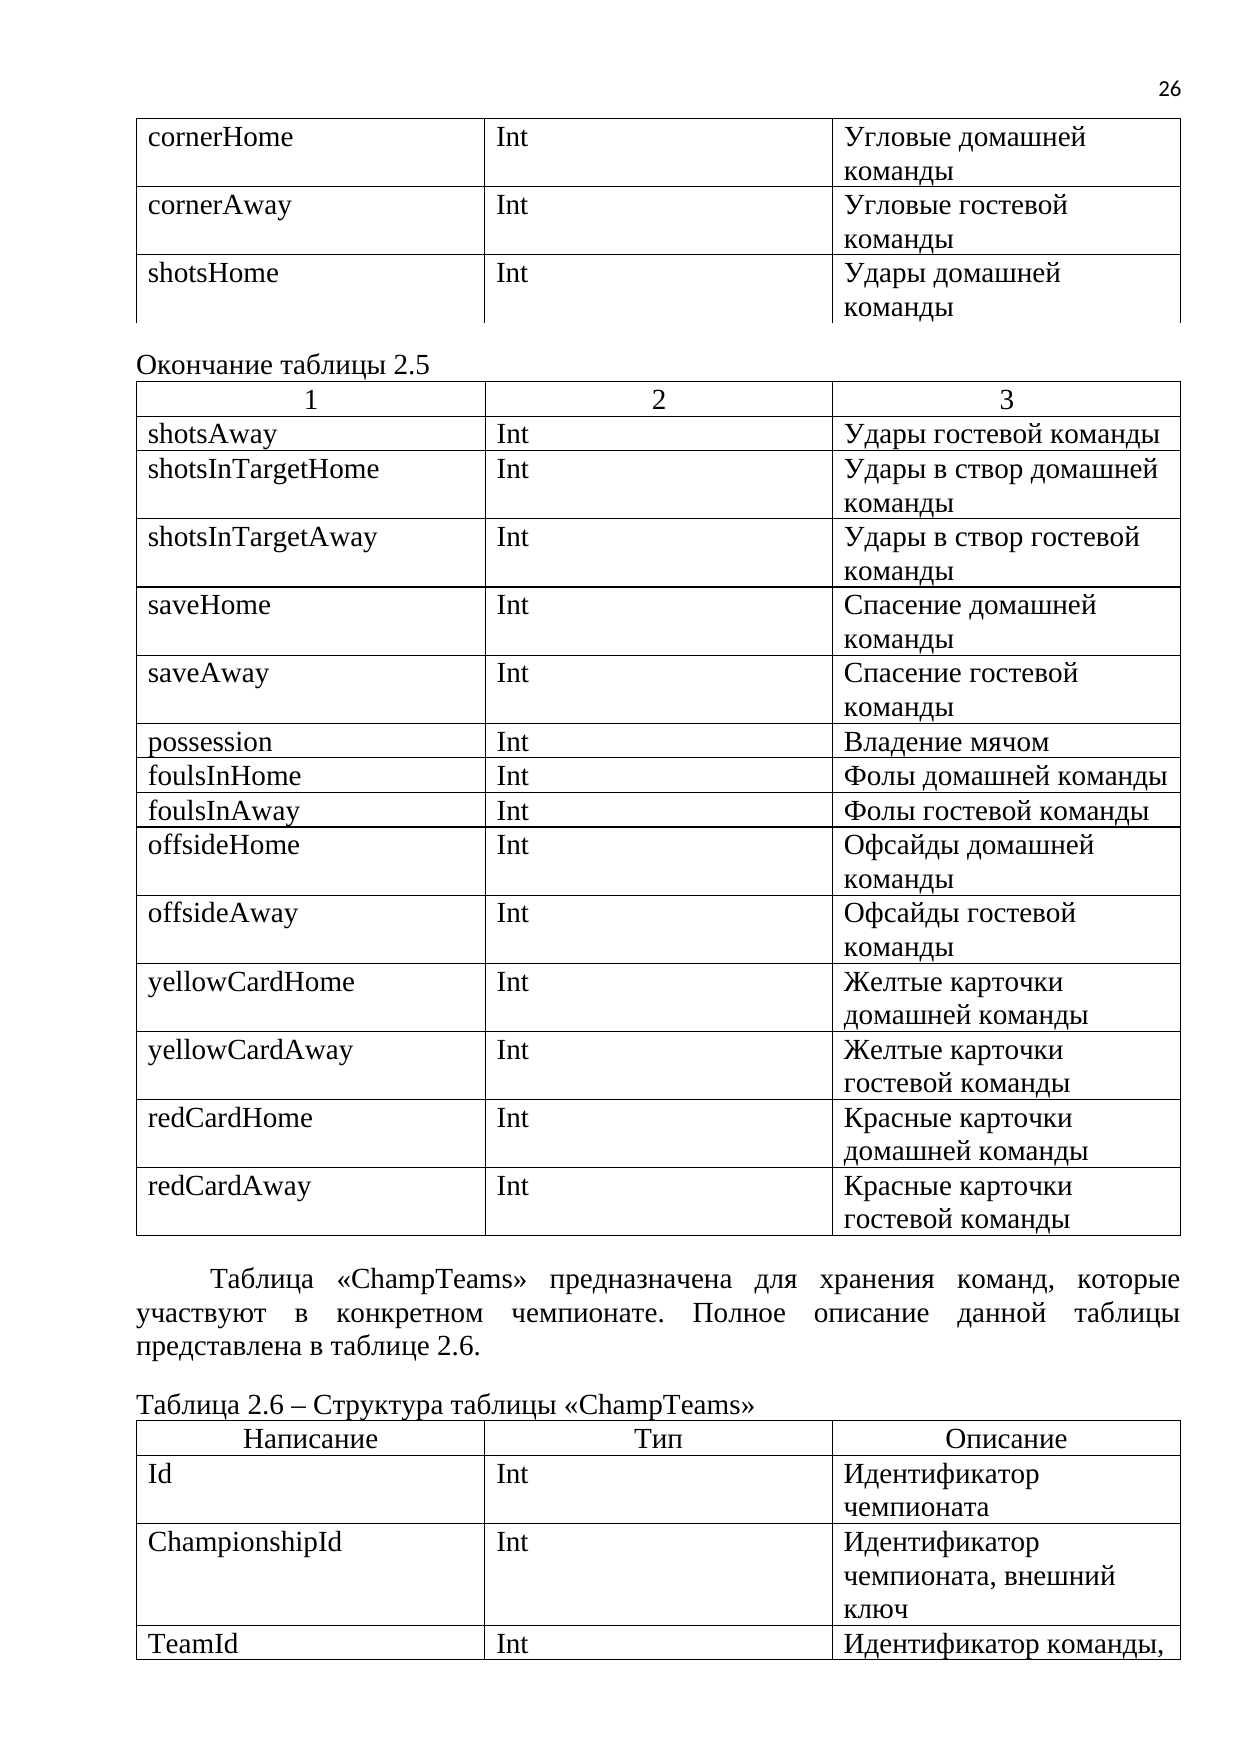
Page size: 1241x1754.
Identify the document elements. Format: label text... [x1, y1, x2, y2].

table_cell Int [486, 588, 832, 654]
table_cell Красные карточки домашней команды [833, 1100, 1180, 1167]
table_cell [833, 1626, 1180, 1659]
table_cell Int [485, 119, 832, 186]
table_cell yellowCardHome [137, 964, 485, 1031]
table_header Написание [137, 1421, 484, 1455]
table_cell Int [486, 896, 832, 963]
table_cell Int [486, 656, 832, 723]
table_cell Int [486, 964, 832, 1031]
table_cell redCardHome [137, 1100, 485, 1167]
table_cell Int [485, 187, 832, 254]
table_cell Владение мячом [833, 724, 1180, 757]
table_cell Int [485, 255, 832, 322]
table_cell Int [486, 417, 832, 450]
table_header 2 [486, 382, 832, 416]
table_cell foulsInHome [137, 758, 485, 792]
table_header Описание [833, 1421, 1180, 1455]
table_cell Int [485, 1626, 832, 1659]
table_cell shotsInTargetHome [137, 451, 485, 518]
table_cell cornerHome [137, 119, 484, 186]
table_cell Int [486, 451, 832, 518]
table_cell Int [485, 1524, 832, 1625]
table_cell Угловые гостевой команды [833, 187, 1180, 254]
table_cell foulsInAway [137, 793, 485, 826]
table_cell Int [486, 519, 832, 586]
table_cell Int [486, 724, 832, 757]
table_cell Спасение домашней команды [833, 588, 1180, 654]
table_cell saveHome [137, 588, 485, 654]
text Таблица 2.6 – Структура таблицы «ChampTeams» [136, 1387, 1181, 1420]
table_cell ChampionshipId [137, 1524, 484, 1625]
table_cell shotsHome [137, 255, 484, 322]
table_cell Желтые карточки домашней команды [833, 964, 1180, 1031]
table_cell Идентификатор чемпионата, внешний ключ [833, 1524, 1180, 1625]
table_cell Int [486, 758, 832, 792]
table_cell shotsAway [137, 417, 485, 450]
table_cell Фолы домашней команды [833, 758, 1180, 792]
table_cell yellowCardAway [137, 1032, 485, 1099]
table_cell Офсайды домашней команды [833, 828, 1180, 894]
table_cell Красные карточки гостевой команды [833, 1168, 1180, 1235]
table_cell Int [486, 793, 832, 826]
table_cell Id [137, 1456, 484, 1523]
table_header Тип [485, 1421, 832, 1455]
table_cell offsideAway [137, 896, 485, 963]
table_cell Офсайды гостевой команды [833, 896, 1180, 963]
table_cell Угловые домашней команды [833, 119, 1180, 186]
table_cell Идентификатор чемпионата [833, 1456, 1180, 1523]
table_header 1 [137, 382, 485, 416]
table_cell Фолы гостевой команды [833, 793, 1180, 826]
table_cell saveAway [137, 656, 485, 723]
table_cell Спасение гостевой команды [833, 656, 1180, 723]
table_cell cornerAway [137, 187, 484, 254]
table_cell Int [486, 828, 832, 894]
table_cell Int [485, 1456, 832, 1523]
table_cell Удары гостевой команды [833, 417, 1180, 450]
table_cell Удары в створ гостевой команды [833, 519, 1180, 586]
table_cell shotsInTargetAway [137, 519, 485, 586]
table_cell Удары домашней команды [833, 255, 1180, 322]
table_cell possession [137, 724, 485, 757]
table_cell offsideHome [137, 828, 485, 894]
table_header 3 [833, 382, 1180, 416]
table_cell Int [486, 1100, 832, 1167]
table_cell TeamId [137, 1626, 484, 1659]
table_cell Int [486, 1168, 832, 1235]
table_cell redCardAway [137, 1168, 485, 1235]
table_cell Желтые карточки гостевой команды [833, 1032, 1180, 1099]
text Таблица «ChampTeams» предназначена для хранения команд, которые участвуют в конкретном чемпионате. Полное описание данной таблицы представлена в таблице 2.6. [136, 1261, 1181, 1362]
table_cell Удары в створ домашней команды [833, 451, 1180, 518]
table_cell Int [486, 1032, 832, 1099]
text Окончание таблицы 2.5 [136, 347, 1181, 381]
